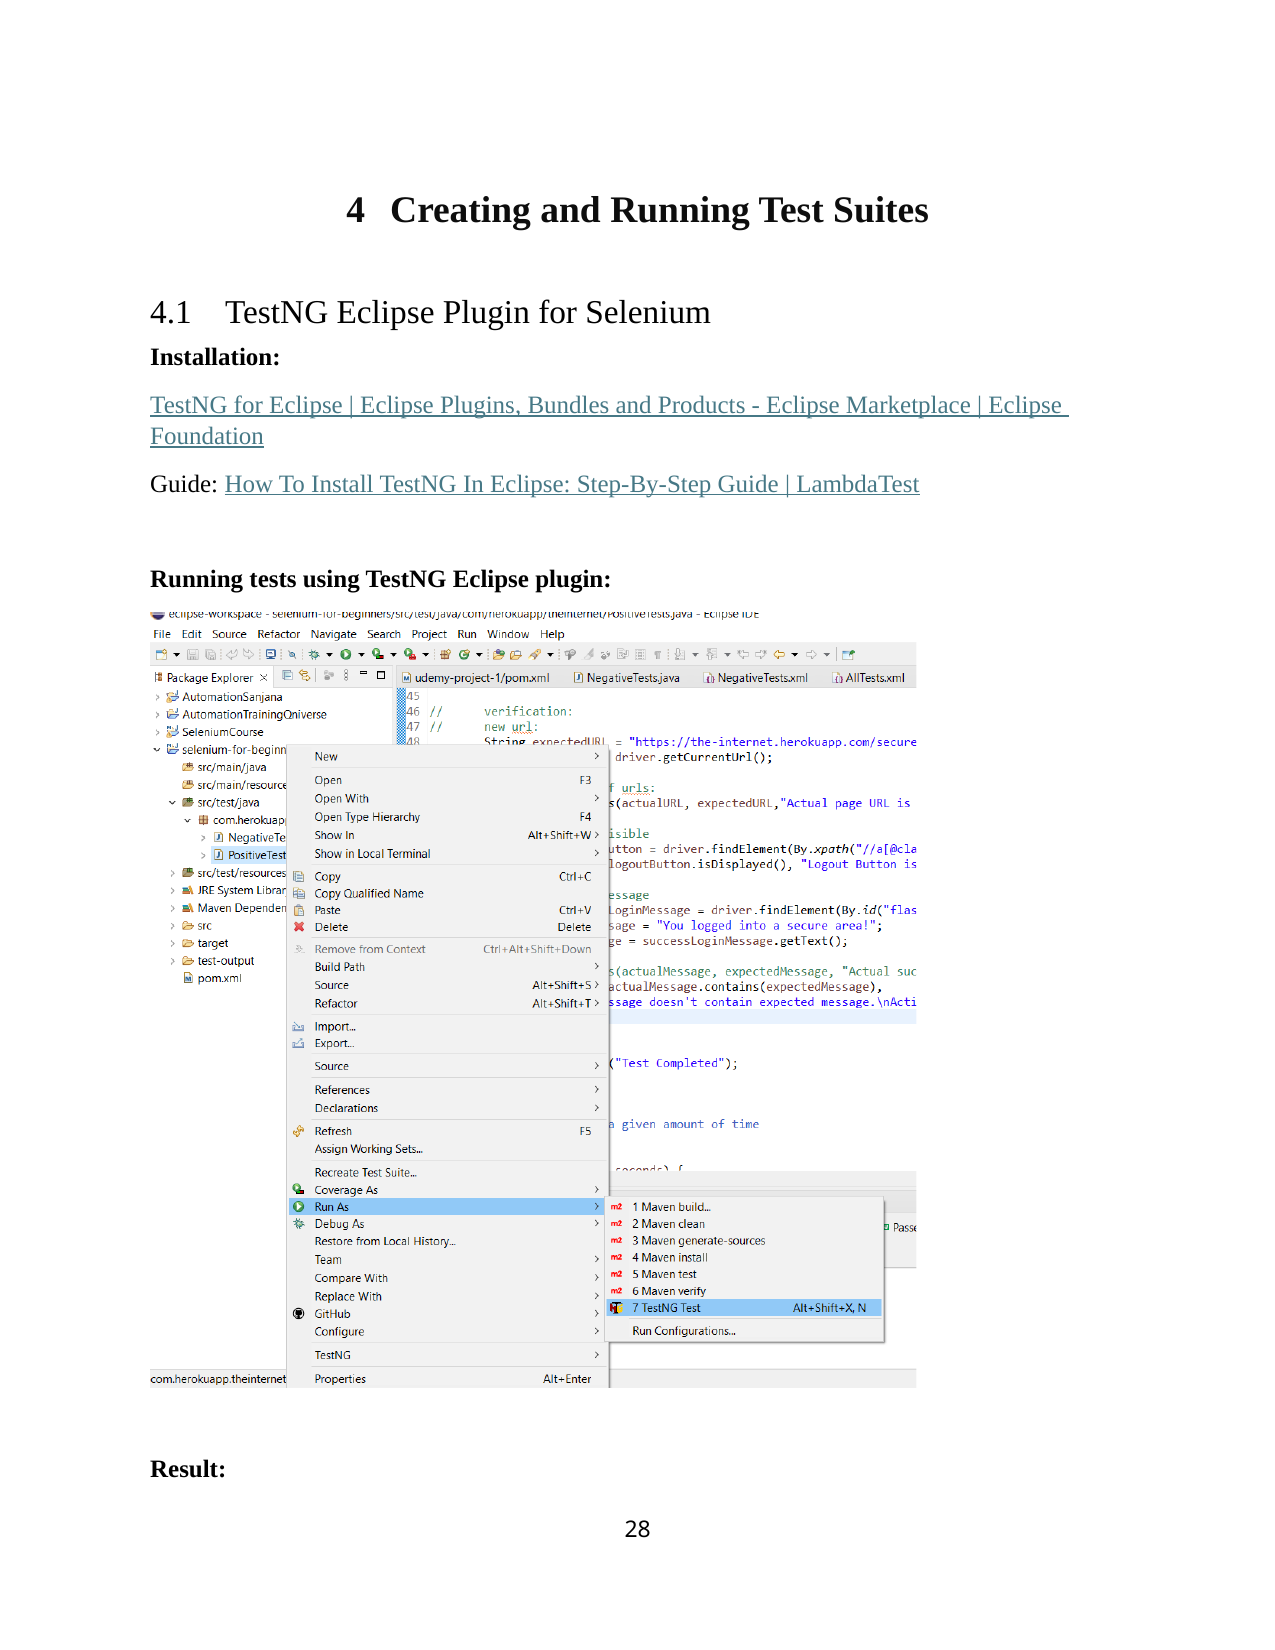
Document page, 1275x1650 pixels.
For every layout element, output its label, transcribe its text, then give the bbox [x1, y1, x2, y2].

text Result: [150, 1454, 1125, 1483]
text Guide: How To Install TestNG In Eclipse: Step-By-Step Guide | LambdaTest [150, 469, 1125, 498]
text TestNG for Eclipse | Eclipse Plugins, Bundles and Products - Eclipse Marketplace | Eclipse Foundation [150, 390, 1125, 450]
picture [150, 612, 917, 1388]
text Installation: [150, 342, 1125, 371]
subtitle Creating and Running Test Suites [150, 187, 1125, 231]
subtitle TestNG Eclipse Plugin for Selenium [150, 293, 1125, 331]
text Running tests using TestNG Eclipse plugin: [150, 564, 1125, 593]
